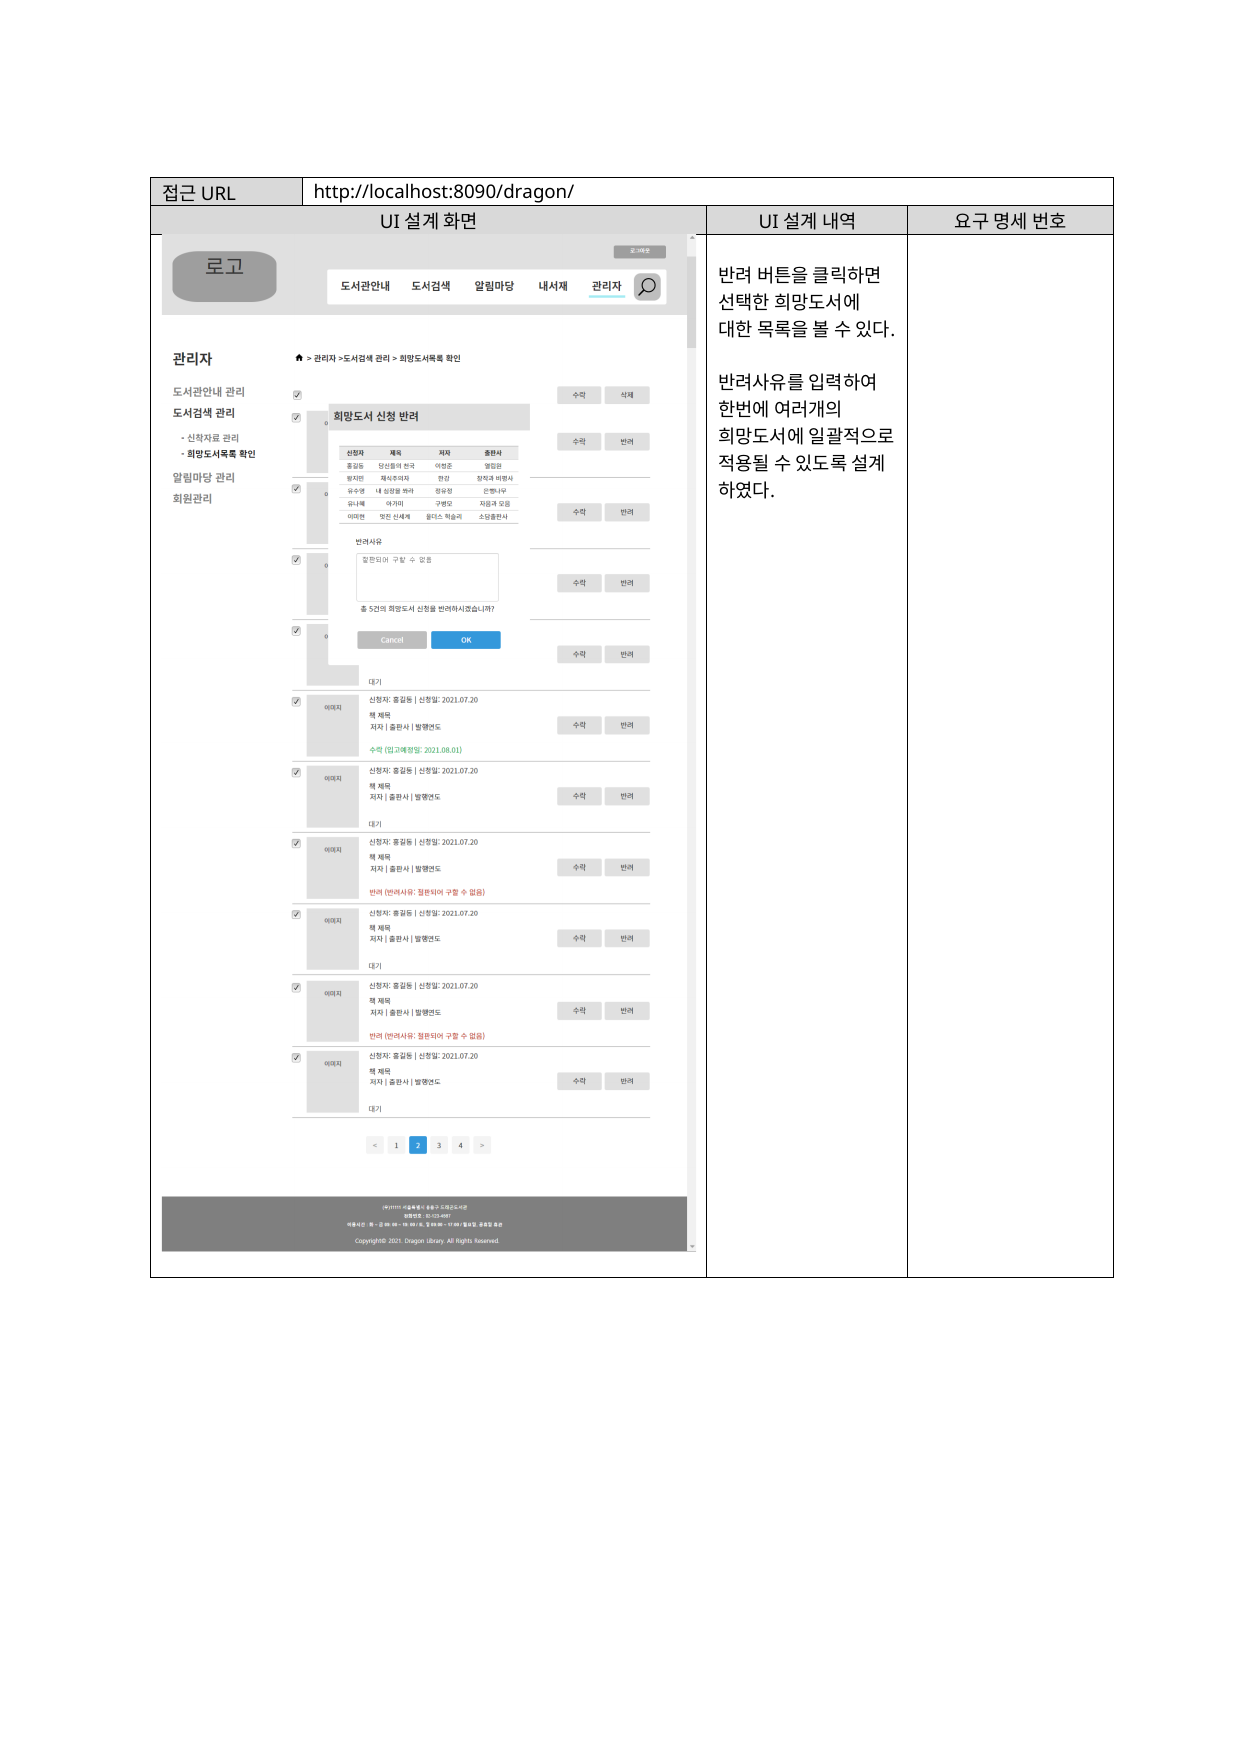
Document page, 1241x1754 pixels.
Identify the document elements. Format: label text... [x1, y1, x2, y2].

table_cell 반려 버튼을 클릭하면 선택한 희망도서에 대한 목록을 볼 수 있다. 반려사유를 입력하여 한번에 여러개의 희망도서에 일괄적으로 적용될 수 있도록 설계 하였다. [707, 235, 907, 1277]
table_cell 요구 명세 번호 [908, 206, 1113, 234]
table_cell UI 설계 내역 [707, 206, 907, 234]
table_cell 접근 URL [151, 178, 302, 205]
table_cell http://localhost:8090/dragon/ [303, 178, 1113, 205]
picture [161, 234, 697, 1252]
table_cell [151, 235, 706, 1277]
table_cell [908, 235, 1113, 1277]
table_cell UI 설계 화면 [151, 206, 706, 234]
